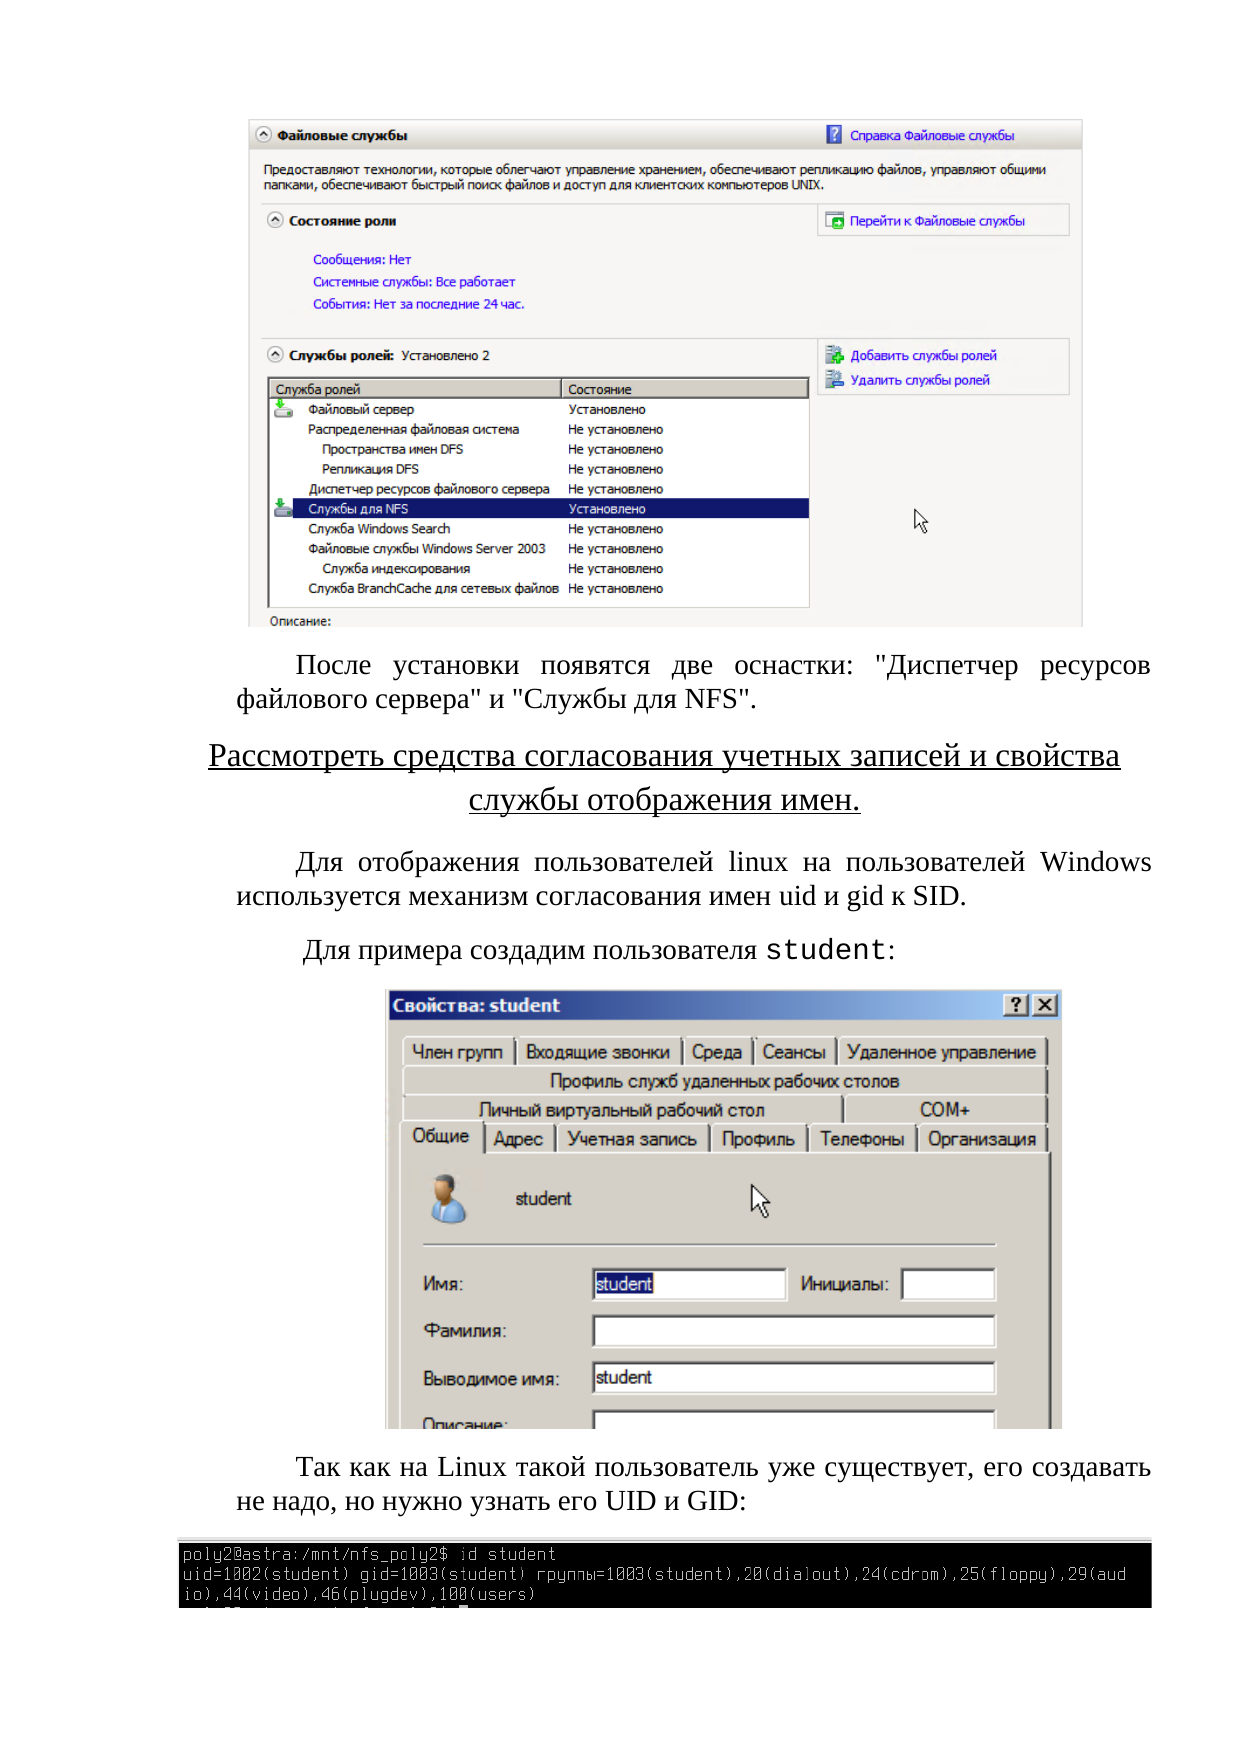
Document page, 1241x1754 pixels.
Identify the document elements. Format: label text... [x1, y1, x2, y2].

picture [177, 1537, 1152, 1608]
picture [238, 118, 1091, 627]
text Рассмотреть средства согласования учетных записей и свойства службы отображения имен. [177, 735, 1152, 818]
text Для примера создадим пользователя student: [236, 932, 1152, 968]
text Для отображения пользователей linux на пользователей Windows используется механизм согласования имен uid и gid к SID. [236, 844, 1152, 911]
text Так как на Linux такой пользователь уже существует, его создавать не надо, но нужно узнать его UID и GID: [236, 1449, 1152, 1517]
picture [385, 989, 1063, 1429]
text После установки появятся две оснастки: "Диспетчер ресурсов файлового сервера" и "Службы для NFS". [236, 647, 1152, 714]
